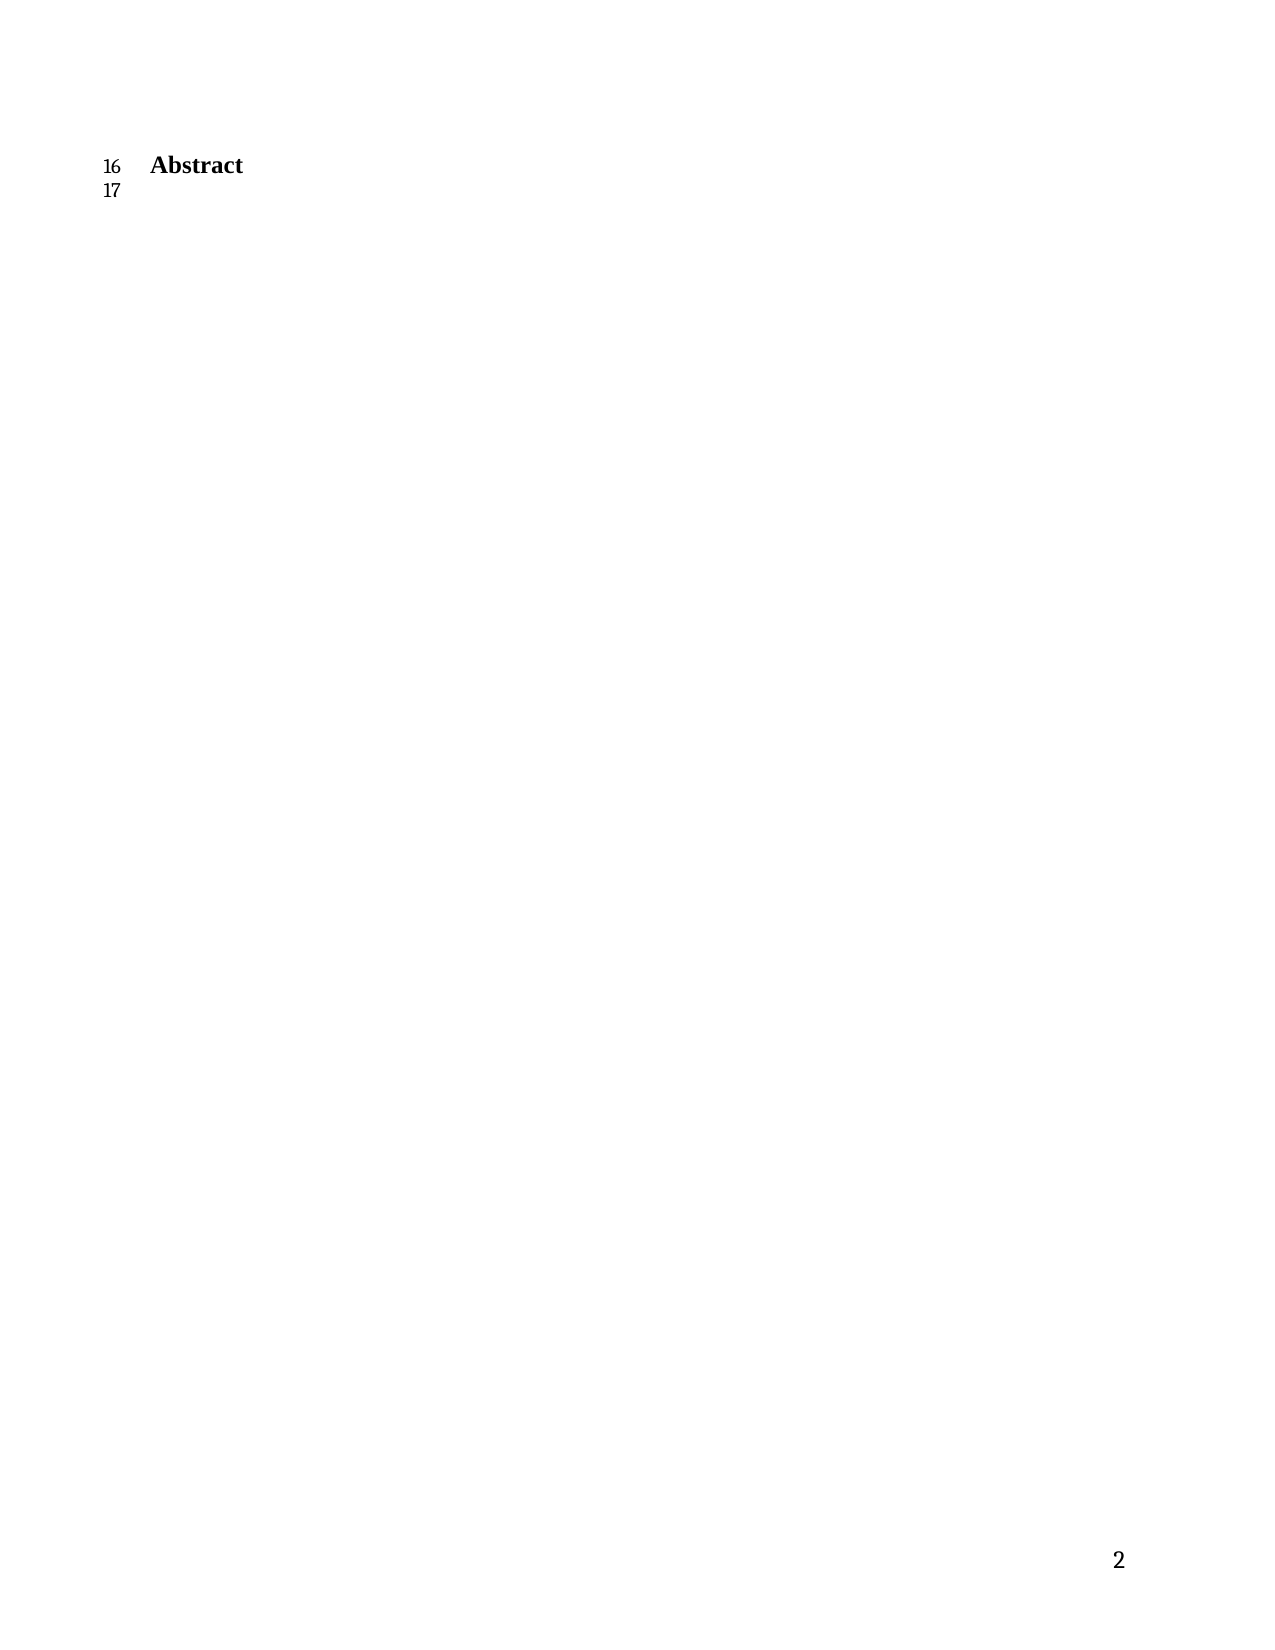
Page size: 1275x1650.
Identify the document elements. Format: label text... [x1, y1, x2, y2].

text Abstract [150, 150, 1125, 179]
